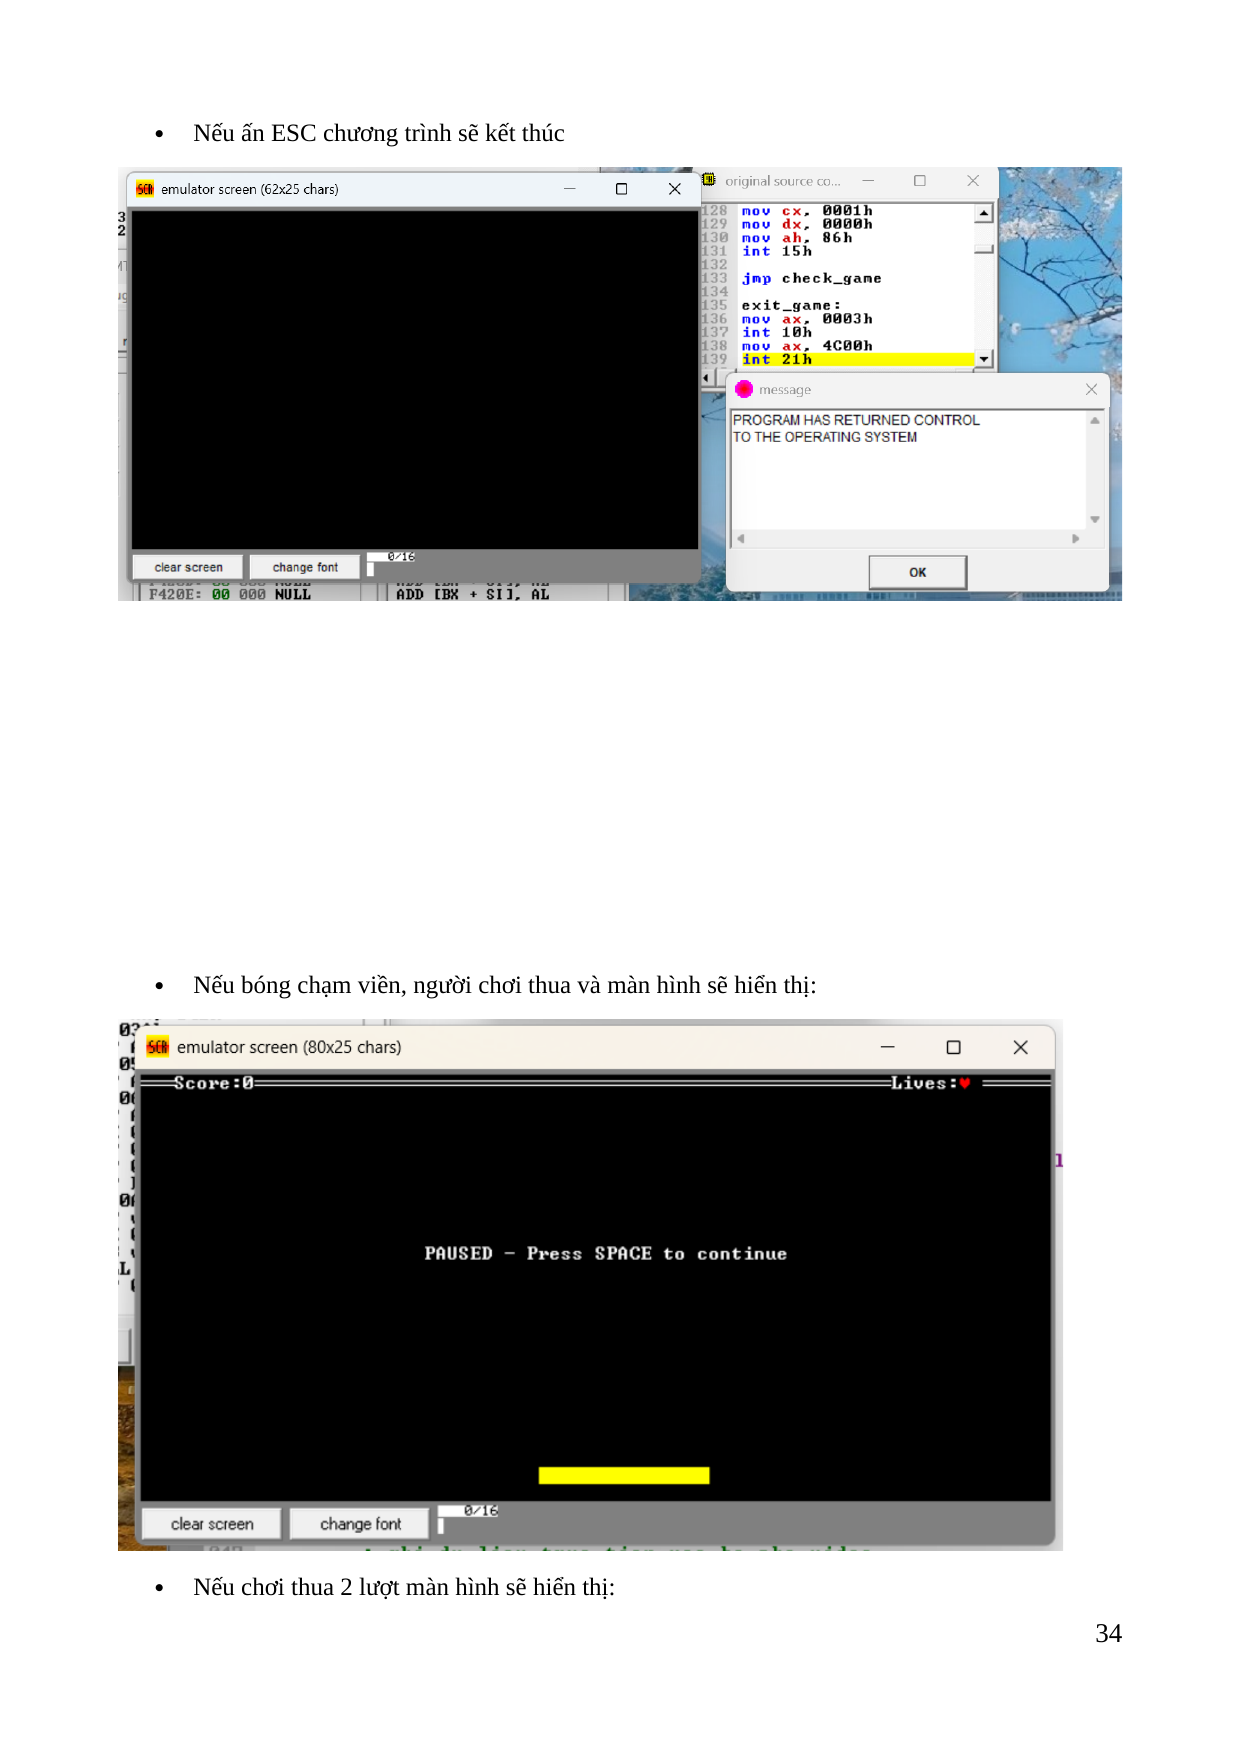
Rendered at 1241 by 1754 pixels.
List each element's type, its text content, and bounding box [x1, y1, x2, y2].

list Nếu chơi thua 2 lượt màn hình sẽ hiển thị: [156, 1572, 1122, 1601]
list Nếu ấn ESC chương trình sẽ kết thúc [156, 118, 1122, 147]
picture [118, 1019, 1064, 1551]
picture [118, 167, 1123, 601]
list Nếu bóng chạm viền, người chơi thua và màn hình sẽ hiển thị: [156, 970, 1122, 998]
